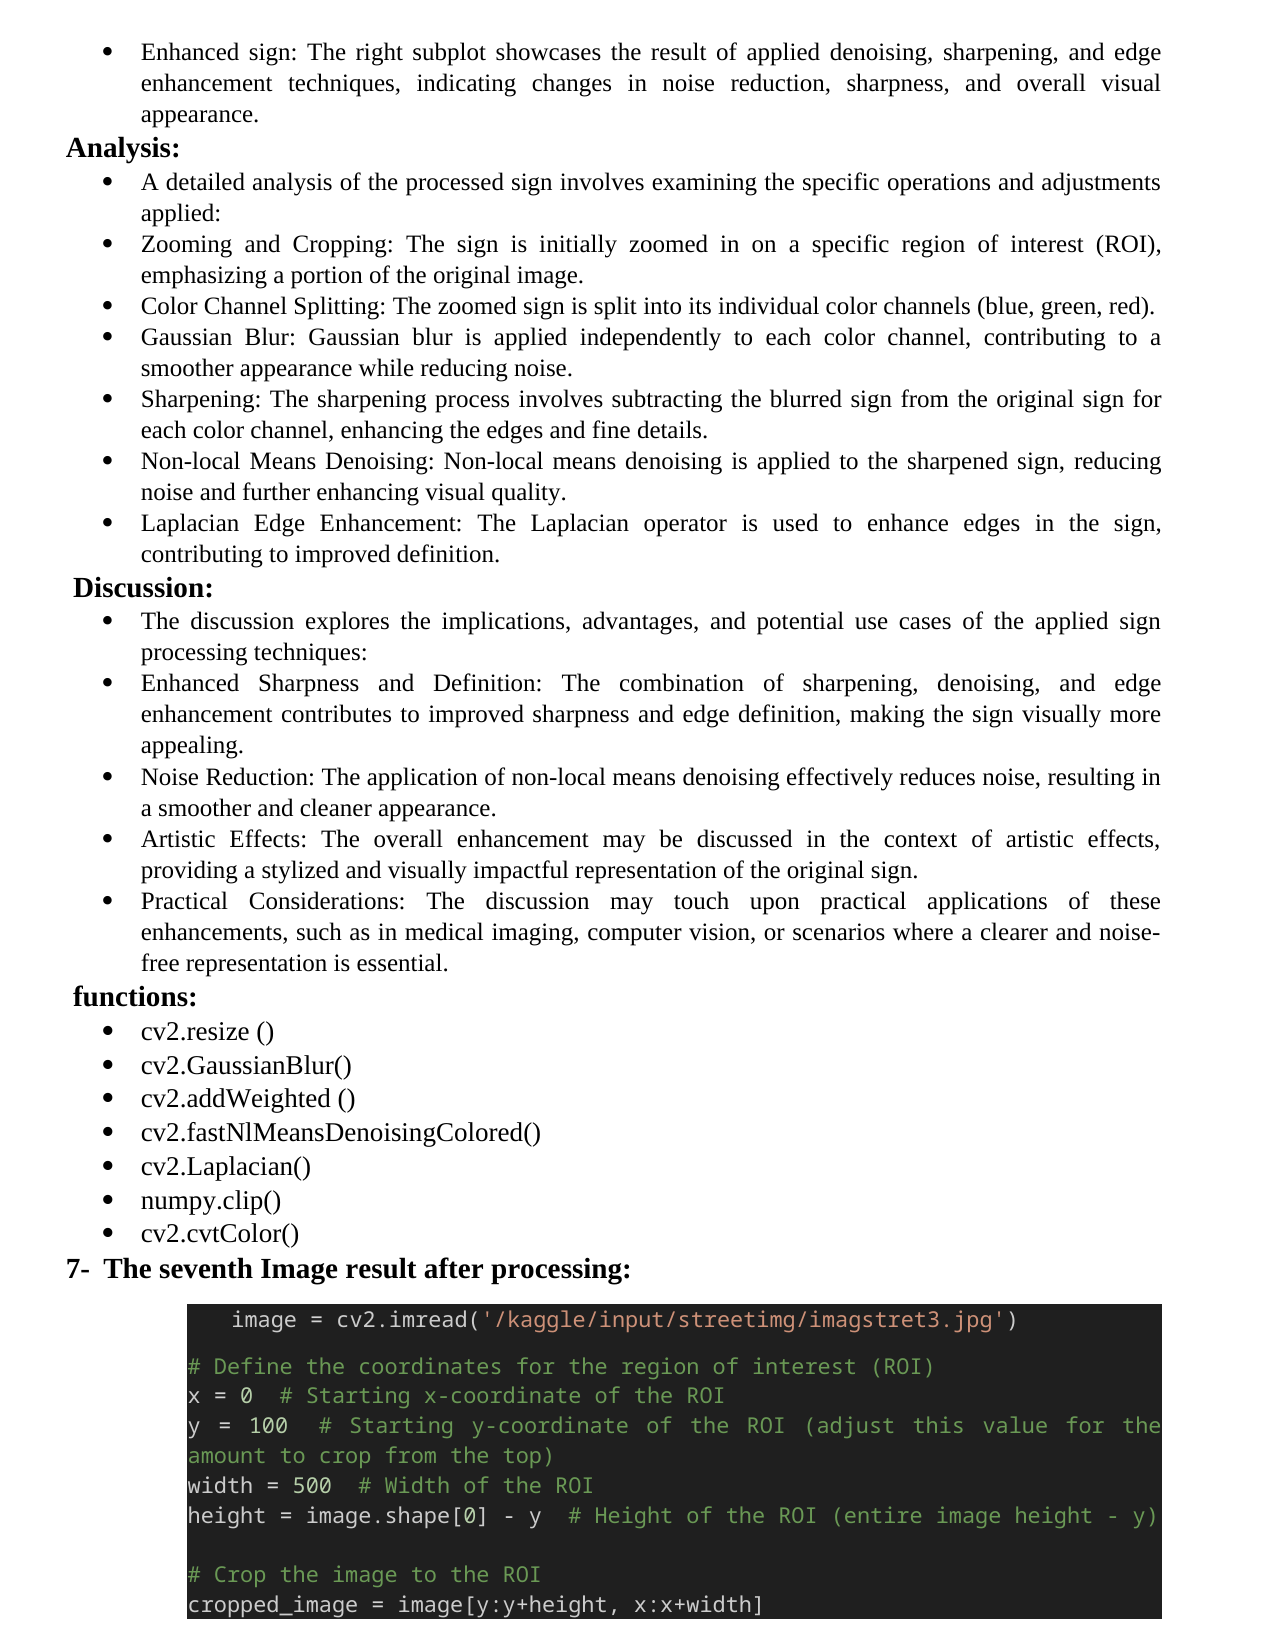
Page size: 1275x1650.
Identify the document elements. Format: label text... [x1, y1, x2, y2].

list Sharpening: The sharpening process involves subtracting the blurred sign from the original sign for each color channel, enhancing the edges and fine details. [103, 384, 1162, 444]
list Non-local Means Denoising: Non-local means denoising is applied to the sharpened sign, reducing noise and further enhancing visual quality. [103, 446, 1162, 506]
list cv2.addWeighted () [103, 1083, 1162, 1114]
list Artistic Effects: The overall enhancement may be discussed in the context of artistic effects, providing a stylized and visually impactful representation of the original sign. [103, 824, 1162, 883]
list cv2.cvtColor() [103, 1218, 1162, 1249]
list cv2.GaussianBlur() [103, 1049, 1162, 1080]
list Laplacian Edge Enhancement: The Laplacian operator is used to enhance edges in the sign, contributing to improved definition. [103, 508, 1162, 568]
list cv2.fastNlMeansDenoisingColored() [103, 1116, 1162, 1148]
list The discussion explores the implications, advantages, and potential use cases of the applied sign processing techniques: [103, 606, 1162, 666]
list The seventh Image result after processing: [66, 1251, 1162, 1285]
list Enhanced sign: The right subplot showcases the result of applied denoising, sharpening, and edge enhancement techniques, indicating changes in noise reduction, sharpness, and overall visual appearance. [103, 37, 1162, 128]
list A detailed analysis of the processed sign involves examining the specific operations and adjustments applied: [103, 167, 1162, 227]
text # Crop the image to the ROI [187, 1559, 1162, 1589]
text height = image.shape[0] - y # Height of the ROI (entire image height - y) [187, 1499, 1162, 1529]
text x = 0 # Starting x-coordinate of the ROI [187, 1380, 1162, 1410]
text functions: [66, 979, 1162, 1012]
list Zooming and Cropping: The sign is initially zoomed in on a specific region of interest (ROI), emphasizing a portion of the original image. [103, 229, 1162, 289]
text y = 100 # Starting y-coordinate of the ROI (adjust this value for the amount to crop from the top) [187, 1410, 1162, 1470]
text image = cv2.imread('/kaggle/input/streetimg/imagstret3.jpg') [187, 1304, 1162, 1334]
text # Define the coordinates for the region of interest (ROI) [187, 1351, 1162, 1380]
list Practical Considerations: The discussion may touch upon practical applications of these enhancements, such as in medical imaging, computer vision, or scenarios where a clearer and noise-free representation is essential. [103, 886, 1162, 977]
text Analysis: [66, 131, 1162, 164]
text Discussion: [66, 570, 1162, 604]
list numpy.clip() [103, 1184, 1162, 1215]
list cv2.Laplacian() [103, 1150, 1162, 1181]
text cropped_image = image[y:y+height, x:x+width] [187, 1589, 1162, 1619]
text width = 500 # Width of the ROI [187, 1470, 1162, 1499]
list Enhanced Sharpness and Definition: The combination of sharpening, denoising, and edge enhancement contributes to improved sharpness and edge definition, making the sign visually more appealing. [103, 668, 1162, 759]
list cv2.resize () [103, 1015, 1162, 1046]
list Color Channel Splitting: The zoomed sign is split into its individual color channels (blue, green, red). [103, 291, 1162, 320]
list Gaussian Blur: Gaussian blur is applied independently to each color channel, contributing to a smoother appearance while reducing noise. [103, 322, 1162, 382]
list Noise Reduction: The application of non-local means denoising effectively reduces noise, resulting in a smoother and cleaner appearance. [103, 762, 1162, 821]
